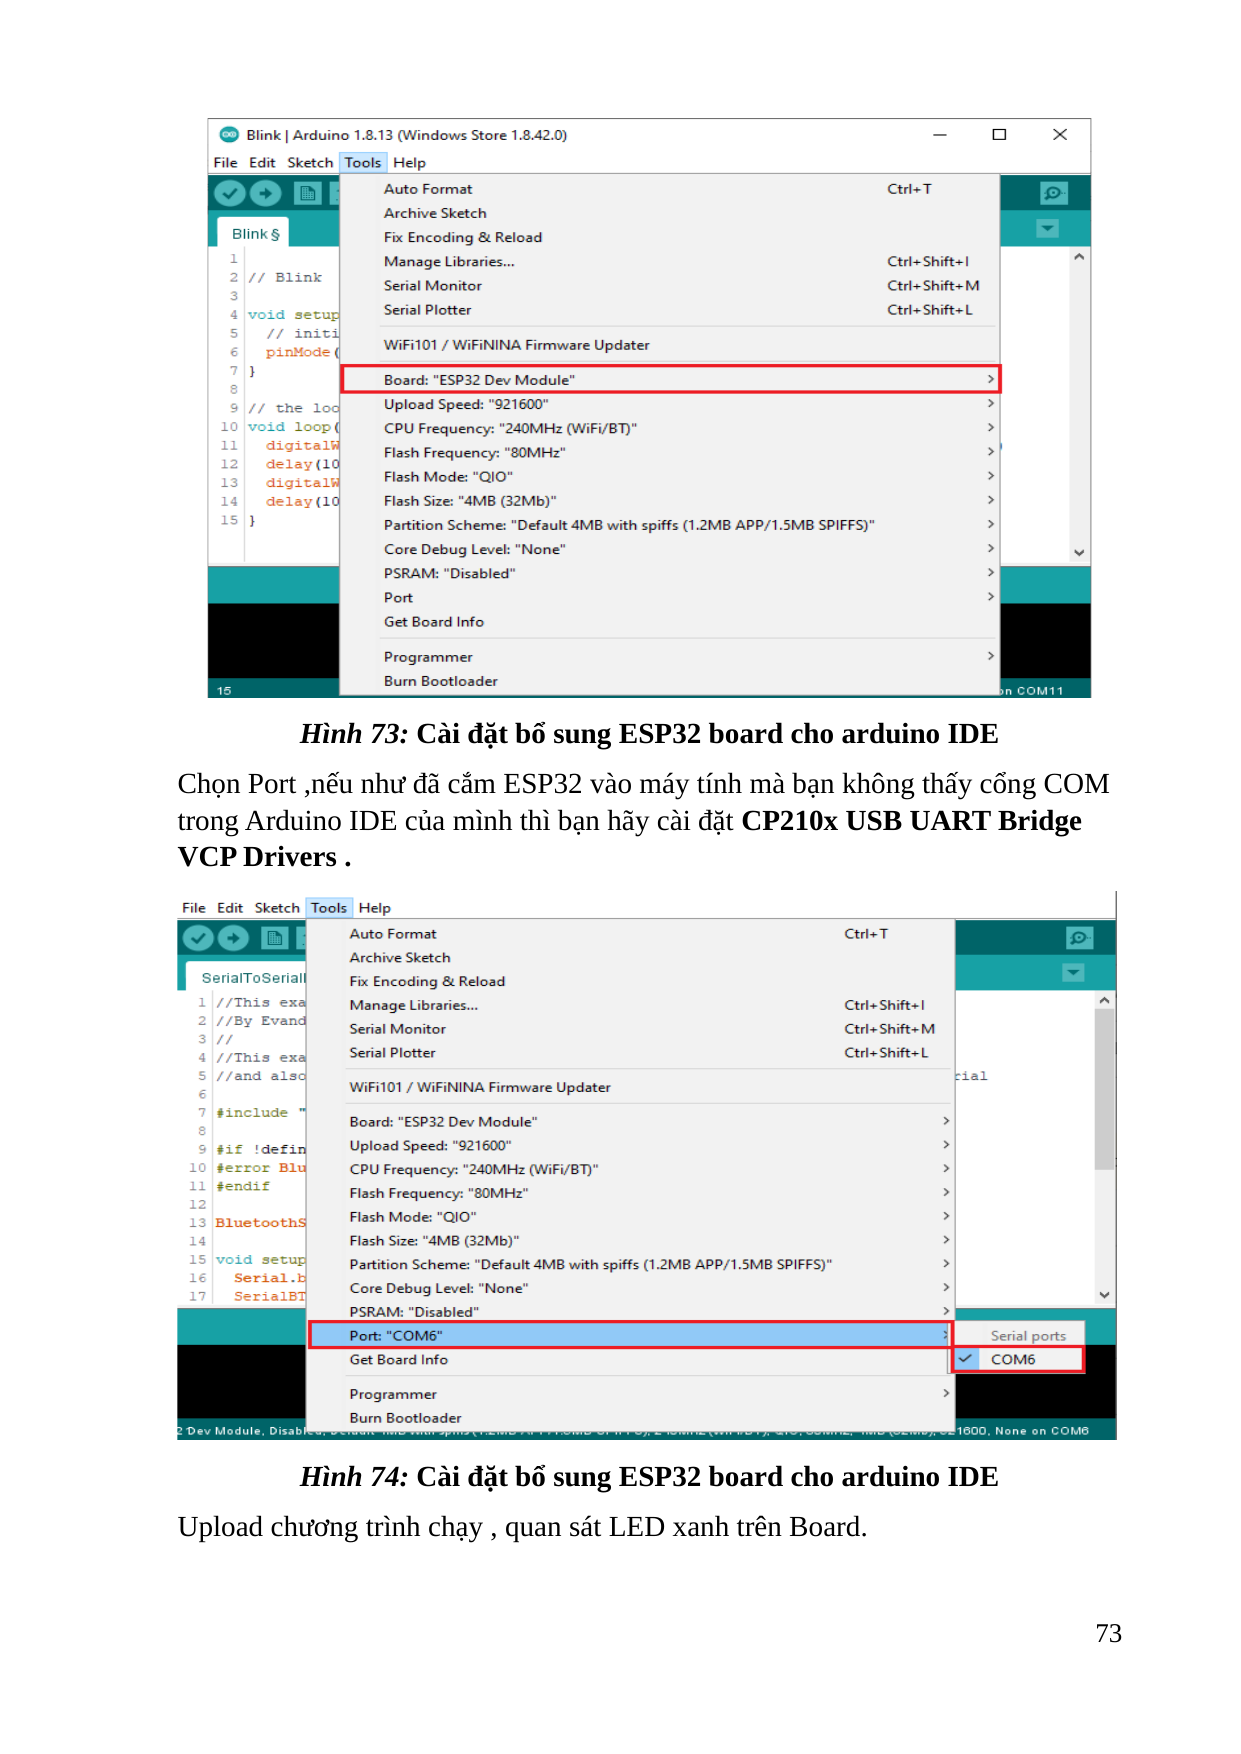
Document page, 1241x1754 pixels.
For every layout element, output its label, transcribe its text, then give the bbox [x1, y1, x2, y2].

picture [207, 118, 1092, 698]
picture [177, 891, 1117, 1440]
text Upload chương trình chạy , quan sát LED xanh trên Board. [177, 1509, 1122, 1542]
text Chọn Port ,nếu như đã cắm ESP32 vào máy tính mà bạn không thấy cổng COM trong Arduino IDE của mình thì bạn hãy cài đặt CP210x USB UART Bridge VCP Drivers . [177, 766, 1122, 872]
